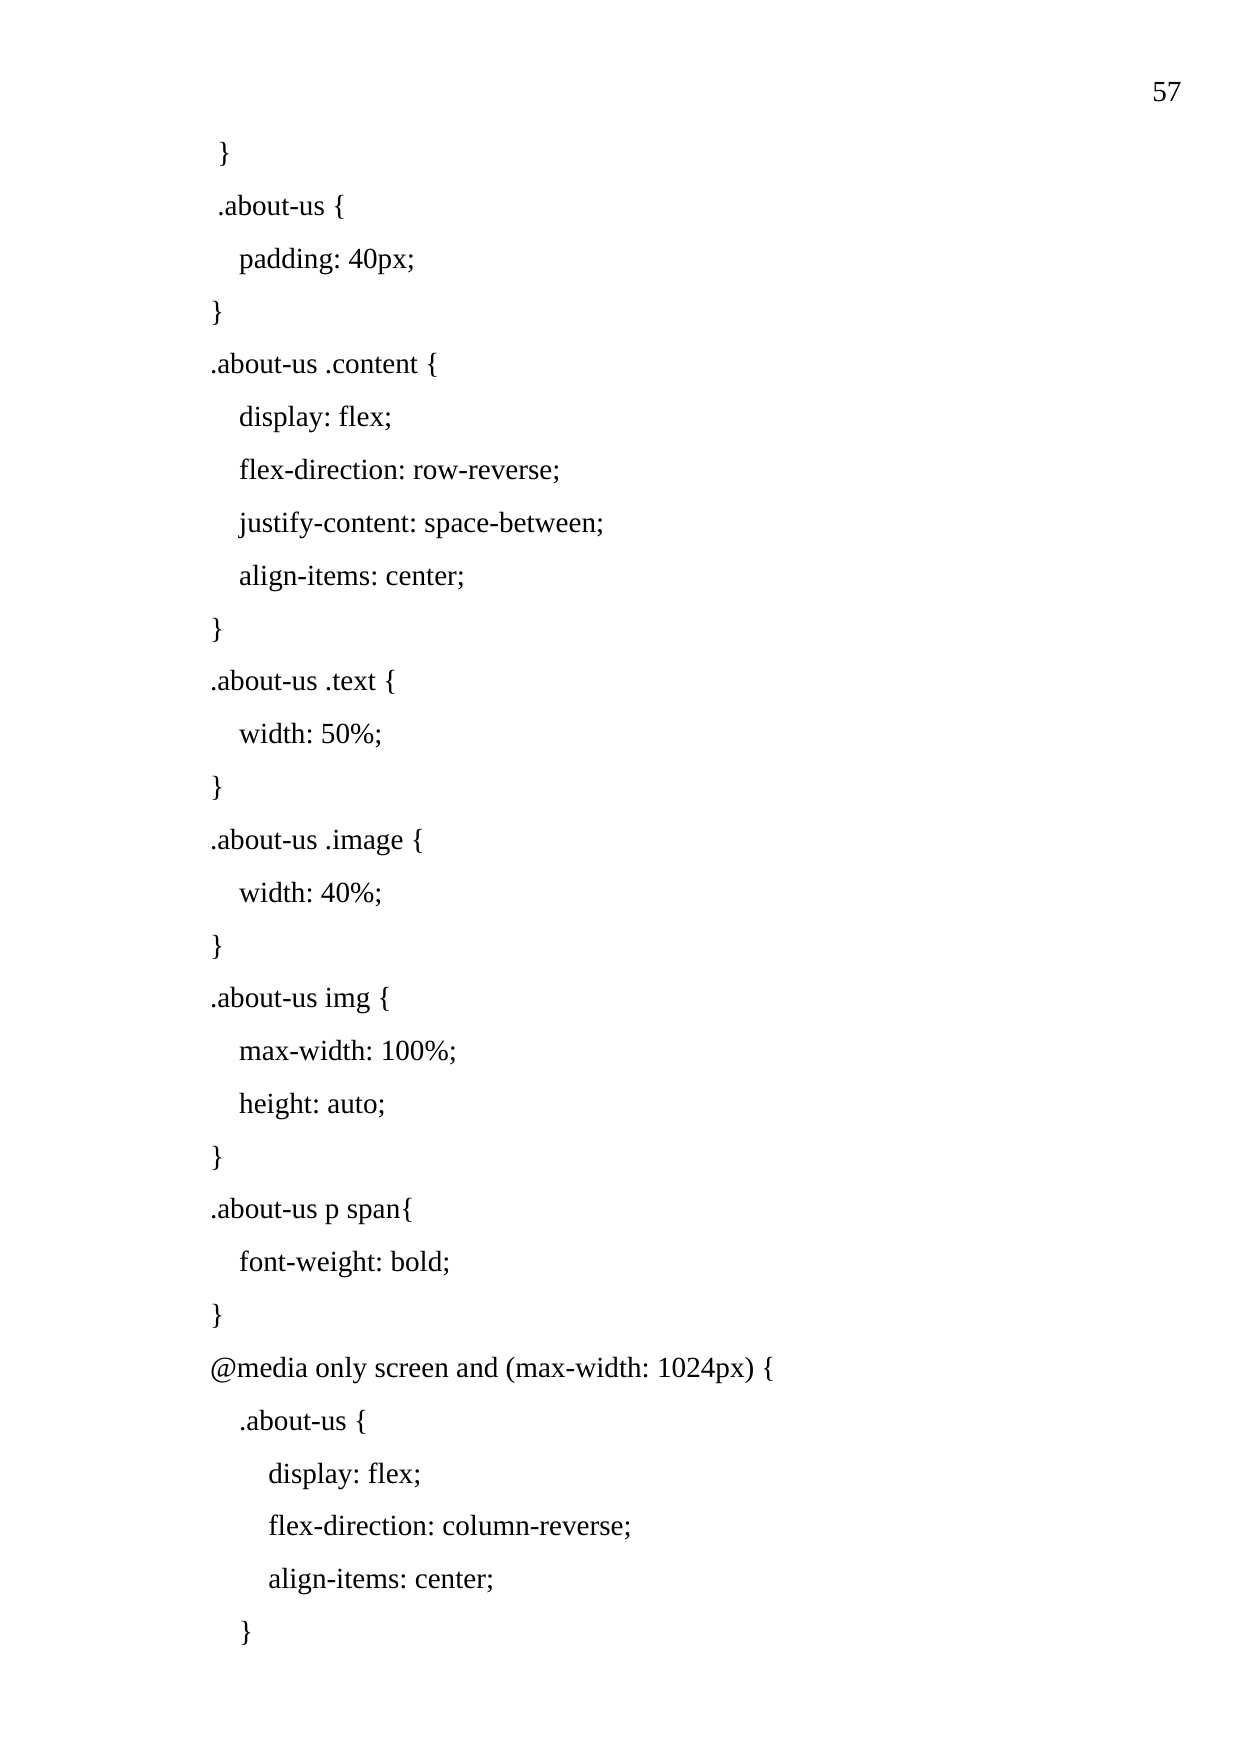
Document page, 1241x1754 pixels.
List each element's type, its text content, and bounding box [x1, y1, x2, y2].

text .about-us { [210, 188, 1181, 222]
text width: 50%; [210, 716, 1181, 750]
text .about-us .image { [210, 822, 1181, 856]
text justify-content: space-between; [210, 505, 1181, 539]
text font-weight: bold; [210, 1244, 1181, 1278]
text padding: 40px; [210, 241, 1181, 274]
text display: flex; [210, 399, 1181, 433]
text @media only screen and (max-width: 1024px) { [210, 1350, 1181, 1384]
text .about-us { [210, 1403, 1181, 1436]
text align-items: center; [210, 558, 1181, 591]
text } [210, 1614, 1181, 1648]
text } [210, 611, 1181, 644]
text .about-us p span{ [210, 1192, 1181, 1225]
text align-items: center; [210, 1561, 1181, 1595]
text } [210, 135, 1181, 169]
text .about-us .content { [210, 347, 1181, 380]
text display: flex; [210, 1456, 1181, 1489]
text height: auto; [210, 1086, 1181, 1119]
text .about-us img { [210, 980, 1181, 1014]
text } [210, 769, 1181, 803]
text max-width: 100%; [210, 1033, 1181, 1067]
text } [210, 294, 1181, 327]
text flex-direction: row-reverse; [210, 452, 1181, 486]
text } [210, 928, 1181, 961]
text .about-us .text { [210, 663, 1181, 697]
text } [210, 1139, 1181, 1172]
text flex-direction: column-reverse; [210, 1508, 1181, 1542]
text width: 40%; [210, 875, 1181, 908]
text } [210, 1297, 1181, 1331]
